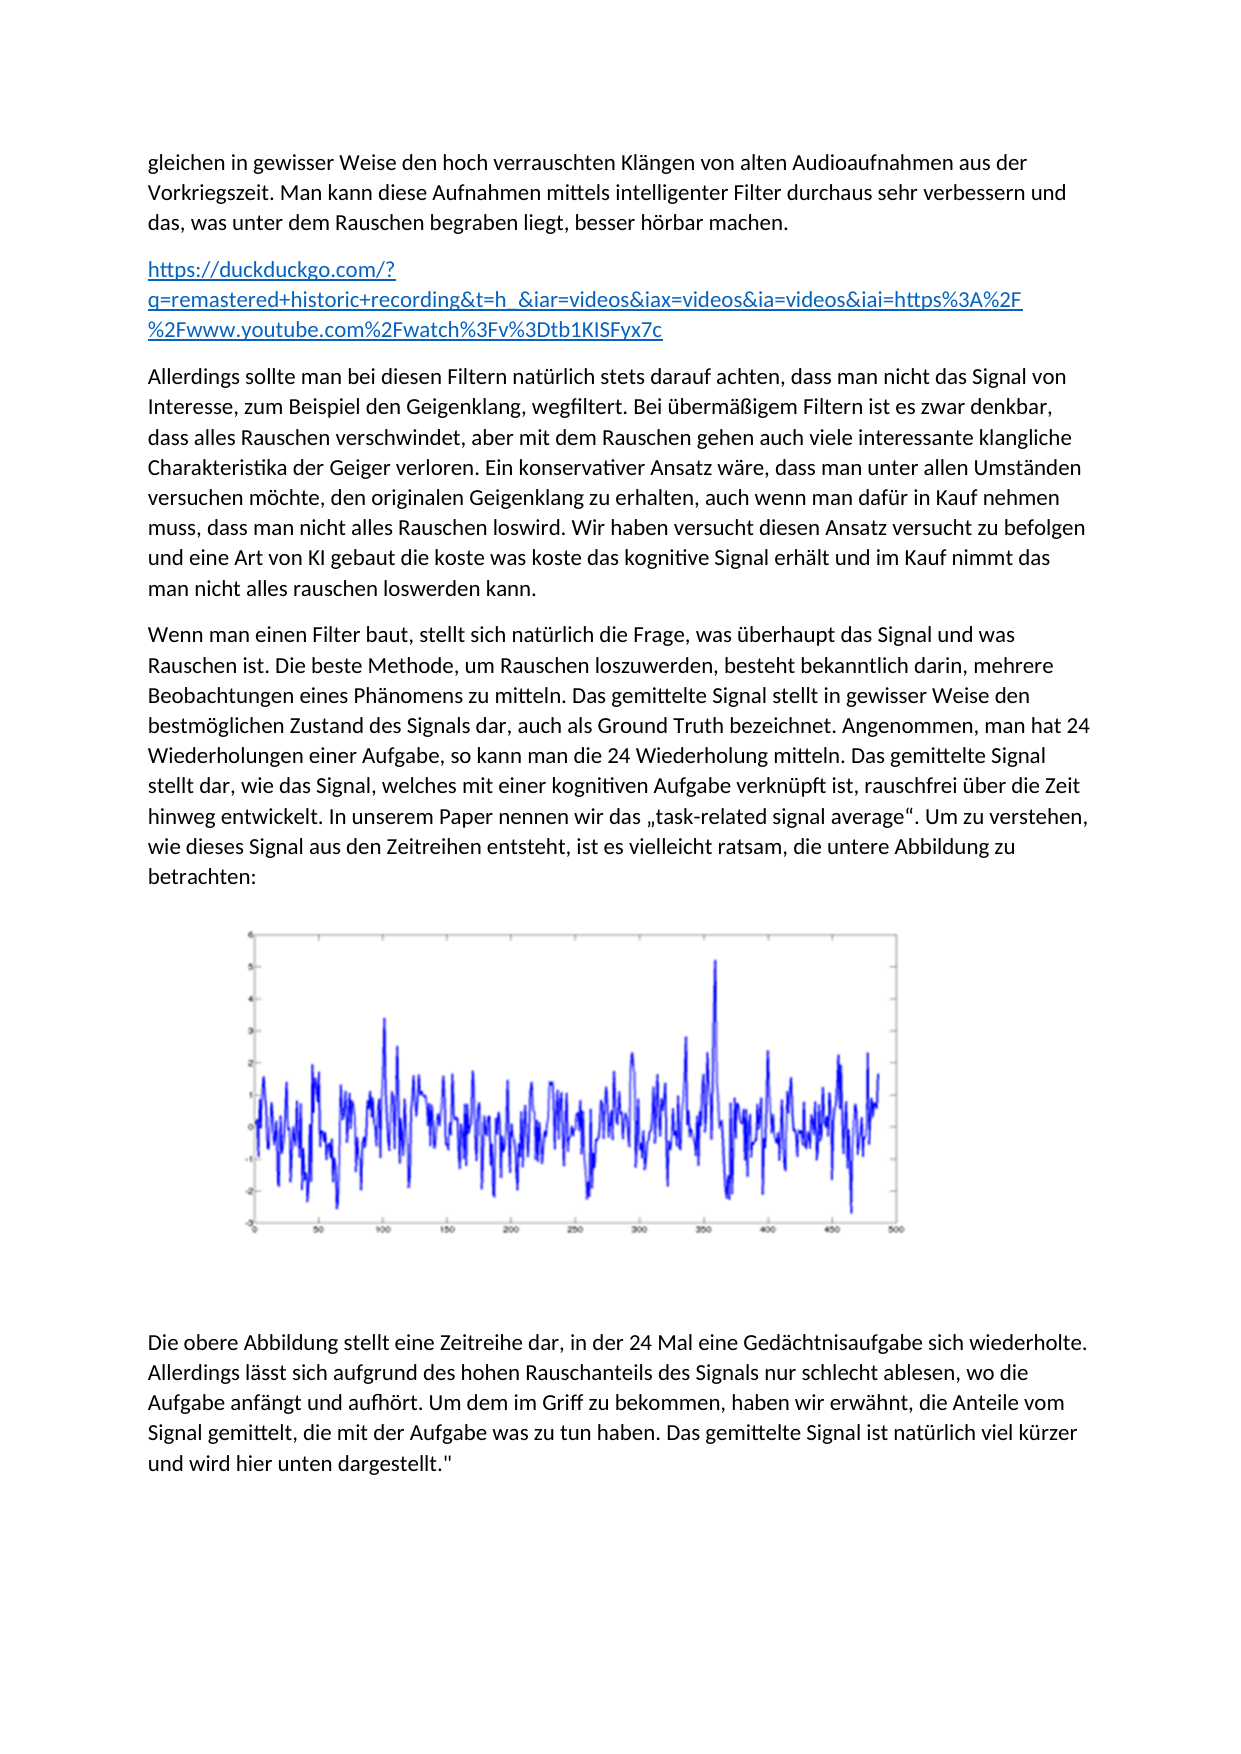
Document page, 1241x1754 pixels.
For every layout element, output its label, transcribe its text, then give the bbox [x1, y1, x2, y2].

text Die obere Abbildung stellt eine Zeitreihe dar, in der 24 Mal eine Gedächtnisaufgabe sich wiederholte. Allerdings lässt sich aufgrund des hohen Rauschanteils des Signals nur schlecht ablesen, wo die Aufgabe anfängt und aufhört. Um dem im Griff zu bekommen, haben wir erwähnt, die Anteile vom Signal gemittelt, die mit der Aufgabe was zu tun haben. Das gemittelte Signal ist natürlich viel kürzer und wird hier unten dargestellt." [148, 1328, 1093, 1477]
text Wenn man einen Filter baut, stellt sich natürlich die Frage, was überhaupt das Signal und was Rauschen ist. Die beste Methode, um Rauschen loszuwerden, besteht bekanntlich darin, mehrere Beobachtungen eines Phänomens zu mitteln. Das gemittelte Signal stellt in gewisser Weise den bestmöglichen Zustand des Signals dar, auch als Ground Truth bezeichnet. Angenommen, man hat 24 Wiederholungen einer Aufgabe, so kann man die 24 Wiederholung mitteln. Das gemittelte Signal stellt dar, wie das Signal, welches mit einer kognitiven Aufgabe verknüpft ist, rauschfrei über die Zeit hinweg entwickelt. In unserem Paper nennen wir das „task-related signal average“. Um zu verstehen, wie dieses Signal aus den Zeitreihen entsteht, ist es vielleicht ratsam, die untere Abbildung zu betrachten: [148, 621, 1093, 890]
picture [147, 909, 975, 1262]
text https://duckduckgo.com/?q=remastered+historic+recording&t=h_&iar=videos&iax=videos&ia=videos&iai=https%3A%2F%2Fwww.youtube.com%2Fwatch%3Fv%3Dtb1KISFyx7c [148, 255, 1093, 343]
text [148, 148, 1093, 236]
text Allerdings sollte man bei diesen Filtern natürlich stets darauf achten, dass man nicht das Signal von Interesse, zum Beispiel den Geigenklang, wegfiltert. Bei übermäßigem Filtern ist es zwar denkbar, dass alles Rauschen verschwindet, aber mit dem Rauschen gehen auch viele interessante klangliche Charakteristika der Geiger verloren. Ein konservativer Ansatz wäre, dass man unter allen Umständen versuchen möchte, den originalen Geigenklang zu erhalten, auch wenn man dafür in Kauf nehmen muss, dass man nicht alles Rauschen loswird. Wir haben versucht diesen Ansatz versucht zu befolgen und eine Art von KI gebaut die koste was koste das kognitive Signal erhält und im Kauf nimmt das man nicht alles rauschen loswerden kann. [148, 362, 1093, 602]
